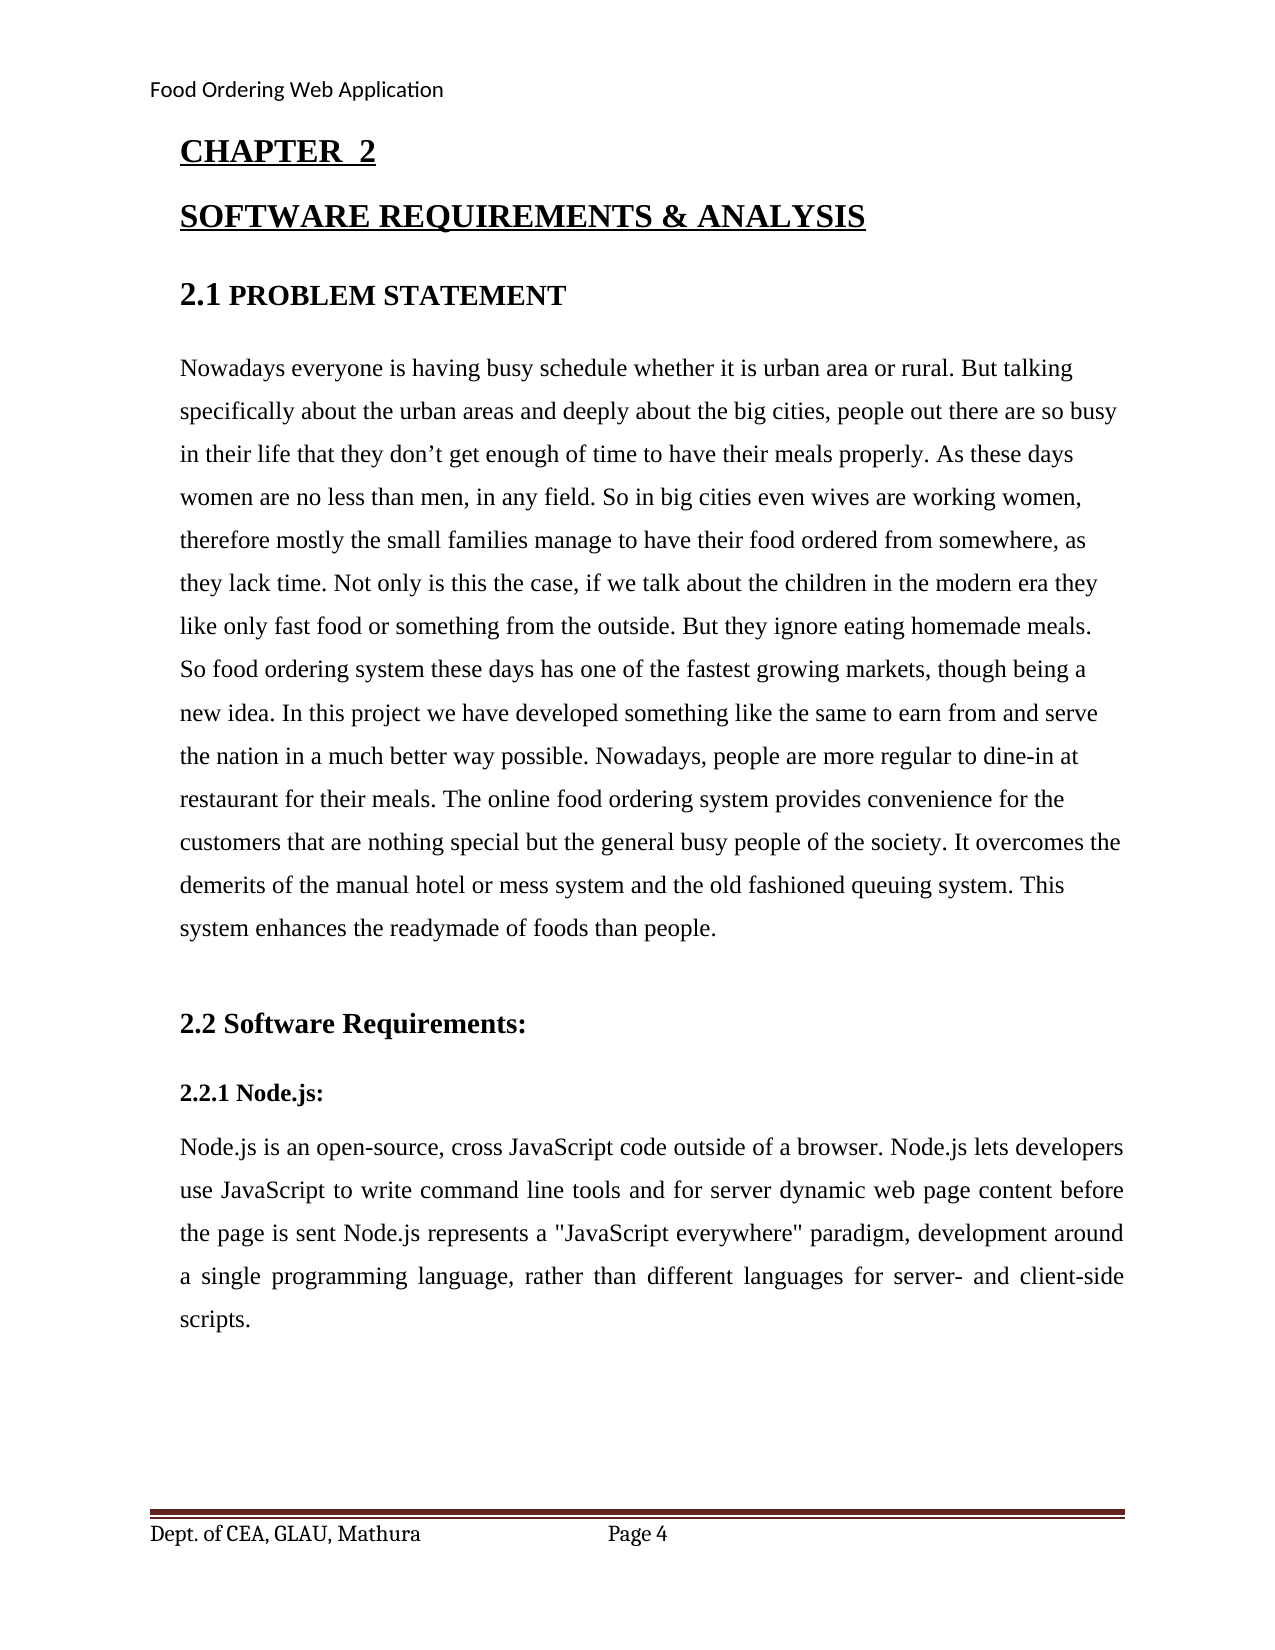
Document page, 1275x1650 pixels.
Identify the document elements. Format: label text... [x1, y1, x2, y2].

text 2.1 PROBLEM STATEMENT [179, 274, 1125, 313]
list So food ordering system these days has one of the fastest growing markets, though being a new idea. In this project we have developed something like the same to earn from and serve the nation in a much better way possible. Nowadays, people are more regular to dine-in at restaurant for their meals. The online food ordering system provides convenience for the customers that are nothing special but the general busy people of the society. It overcomes the demerits of the manual hotel or mess system and the old fashioned queuing system. This system enhances the readymade of foods than people. [179, 654, 1125, 942]
list Nowadays everyone is having busy schedule whether it is urban area or rural. But talking specifically about the urban areas and deeply about the big cities, people out there are so busy in their life that they don’t get enough of time to have their meals properly. As these days women are no less than men, in any field. So in big cities even wives are working women, therefore mostly the small families manage to have their food ordered from somewhere, as they lack time. Not only is this the case, if we talk about the children in the modern era they like only fast food or something from the outside. But they ignore eating homemade meals. [179, 353, 1125, 640]
text 2.2.1 Node.js: [179, 1078, 1125, 1107]
text SOFTWARE REQUIREMENTS & ANALYSIS [179, 196, 1125, 234]
text Node.js is an open-source, cross JavaScript code outside of a browser. Node.js lets developers use JavaScript to write command line tools and for server dynamic web page content before the page is sent Node.js represents a "JavaScript everywhere" paradigm, development around a single programming language, rather than different languages for server- and client-side scripts. [179, 1132, 1125, 1333]
text CHAPTER 2 [179, 131, 1125, 169]
list 2.2 Software Requirements: [179, 1007, 1125, 1040]
